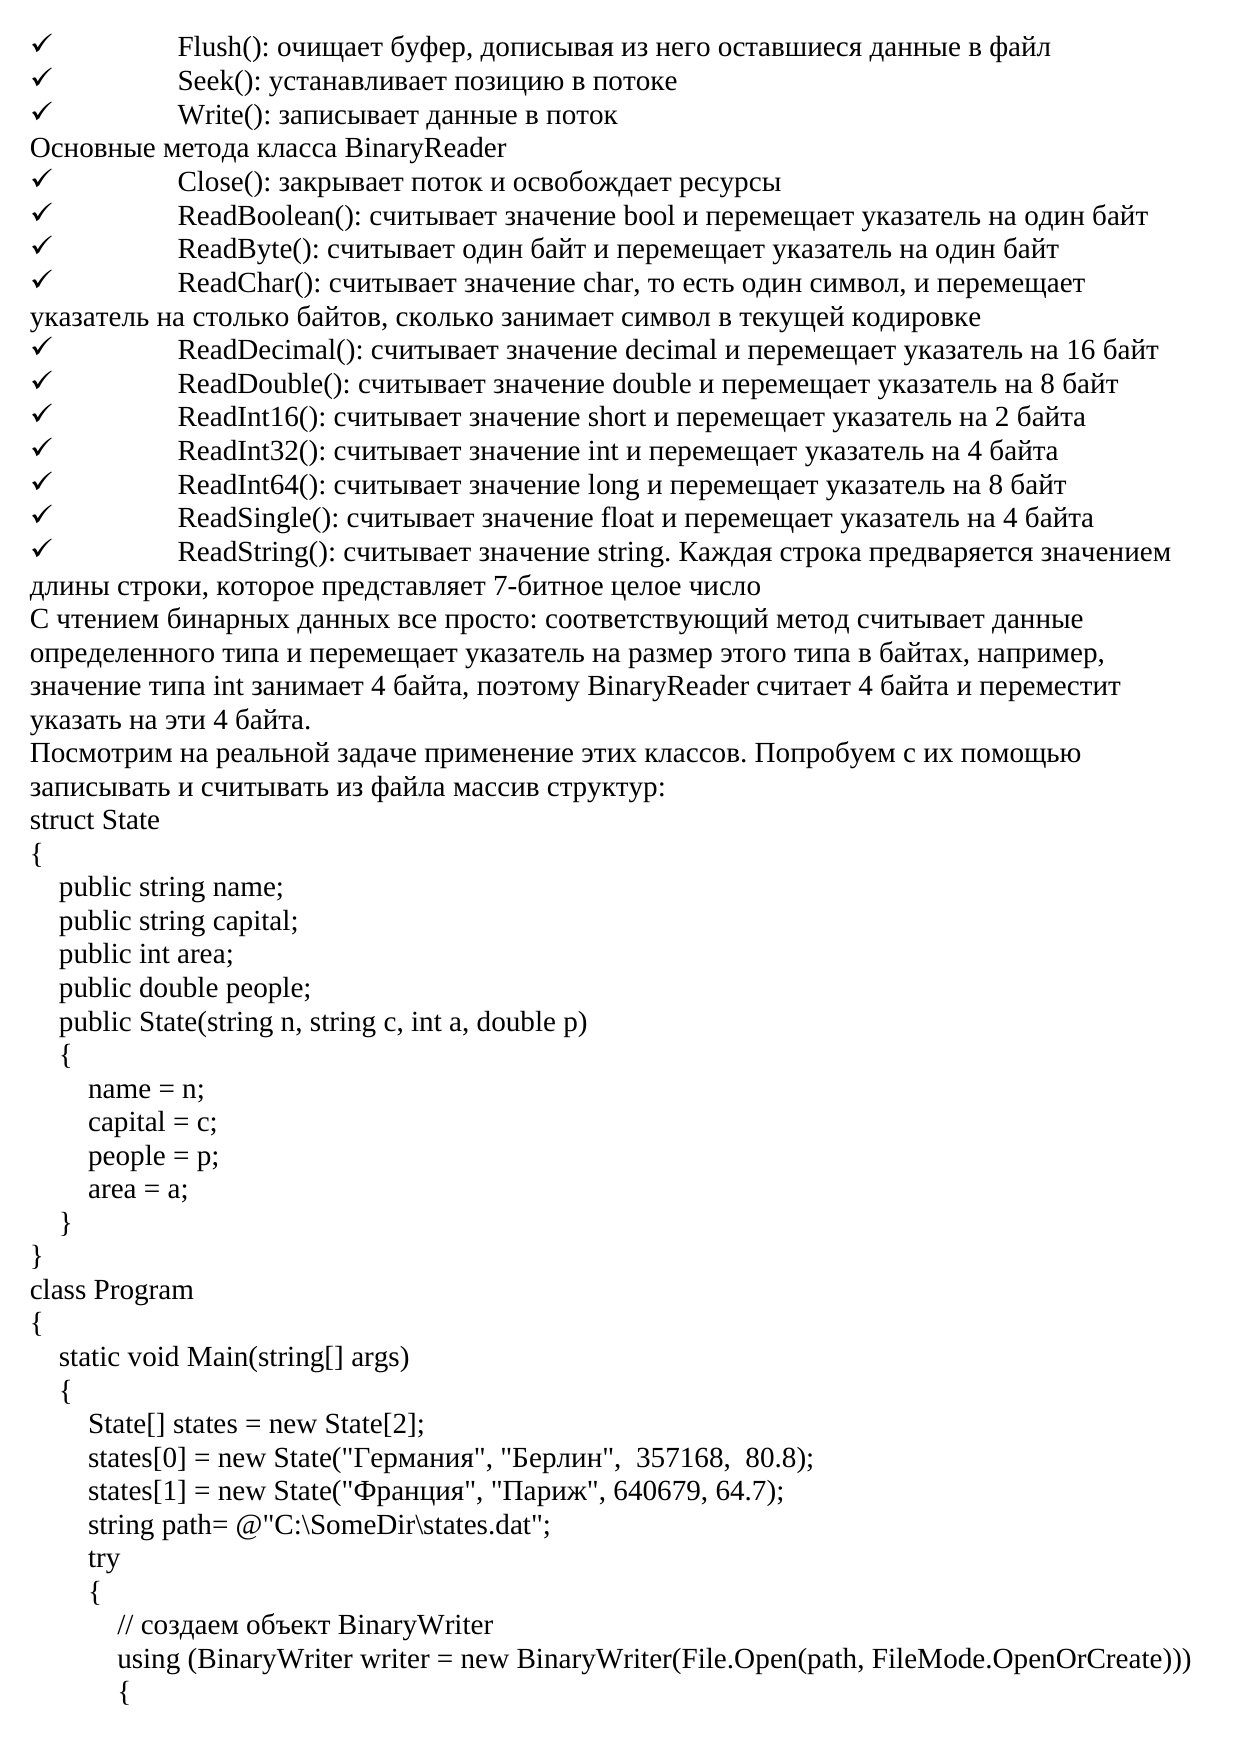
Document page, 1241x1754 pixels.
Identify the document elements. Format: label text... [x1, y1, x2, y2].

list ReadChar(): считывает значение char, то есть один символ, и перемещает указатель на столько байтов, сколько занимает символ в текущей кодировке [29, 265, 1211, 332]
text using (BinaryWriter writer = new BinaryWriter(File.Open(path, FileMode.OpenOrCreate))) [29, 1641, 1211, 1674]
text class Program [29, 1272, 1211, 1306]
text { [29, 1674, 1211, 1708]
list ReadByte(): считывает один байт и перемещает указатель на один байт [29, 231, 1211, 265]
text { [29, 1373, 1211, 1406]
list ReadString(): считывает значение string. Каждая строка предваряется значением длины строки, которое представляет 7-битное целое число [29, 534, 1211, 601]
text { [29, 836, 1211, 869]
text struct State [29, 802, 1211, 836]
text name = n; [29, 1071, 1211, 1104]
text people = p; [29, 1138, 1211, 1171]
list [29, 164, 1211, 198]
text area = a; [29, 1171, 1211, 1205]
text } [29, 1205, 1211, 1238]
text public int area; [29, 937, 1211, 970]
text capital = c; [29, 1104, 1211, 1138]
text State[] states = new State[2]; [29, 1406, 1211, 1440]
list Flush(): очищает буфер, дописывая из него оставшиеся данные в файл [29, 29, 1211, 63]
text public string capital; [29, 903, 1211, 937]
text states[0] = new State("Германия", "Берлин", 357168, 80.8); [29, 1440, 1211, 1473]
text { [29, 1306, 1211, 1339]
list ReadDecimal(): считывает значение decimal и перемещает указатель на 16 байт [29, 332, 1211, 366]
text Посмотрим на реальной задаче применение этих классов. Попробуем с их помощью записывать и считывать из файла массив структур: [29, 735, 1211, 802]
list ReadBoolean(): считывает значение bool и перемещает указатель на один байт [29, 198, 1211, 231]
text public double people; [29, 970, 1211, 1004]
text public State(string n, string c, int a, double p) [29, 1004, 1211, 1037]
text try [29, 1540, 1211, 1574]
list ReadDouble(): считывает значение double и перемещает указатель на 8 байт [29, 366, 1211, 399]
text // создаем объект BinaryWriter [29, 1607, 1211, 1641]
text С чтением бинарных данных все просто: соответствующий метод считывает данные определенного типа и перемещает указатель на размер этого типа в байтах, например, значение типа int занимает 4 байта, поэтому BinaryReader считает 4 байта и переместит указать на эти 4 байта. [29, 601, 1211, 735]
text Основные метода класса BinaryReader [29, 131, 1211, 164]
text states[1] = new State("Франция", "Париж", 640679, 64.7); [29, 1473, 1211, 1507]
list Seek(): устанавливает позицию в потоке [29, 63, 1211, 97]
list ReadInt32(): считывает значение int и перемещает указатель на 4 байта [29, 433, 1211, 467]
text public string name; [29, 869, 1211, 903]
text } [29, 1238, 1211, 1272]
list ReadInt64(): считывает значение long и перемещает указатель на 8 байт [29, 467, 1211, 500]
list ReadSingle(): считывает значение float и перемещает указатель на 4 байта [29, 500, 1211, 534]
text static void Main(string[] args) [29, 1339, 1211, 1373]
text { [29, 1574, 1211, 1607]
text string path= @"C:\SomeDir\states.dat"; [29, 1507, 1211, 1540]
list ReadInt16(): считывает значение short и перемещает указатель на 2 байта [29, 399, 1211, 433]
list Write(): записывает данные в поток [29, 97, 1211, 131]
text { [29, 1037, 1211, 1071]
